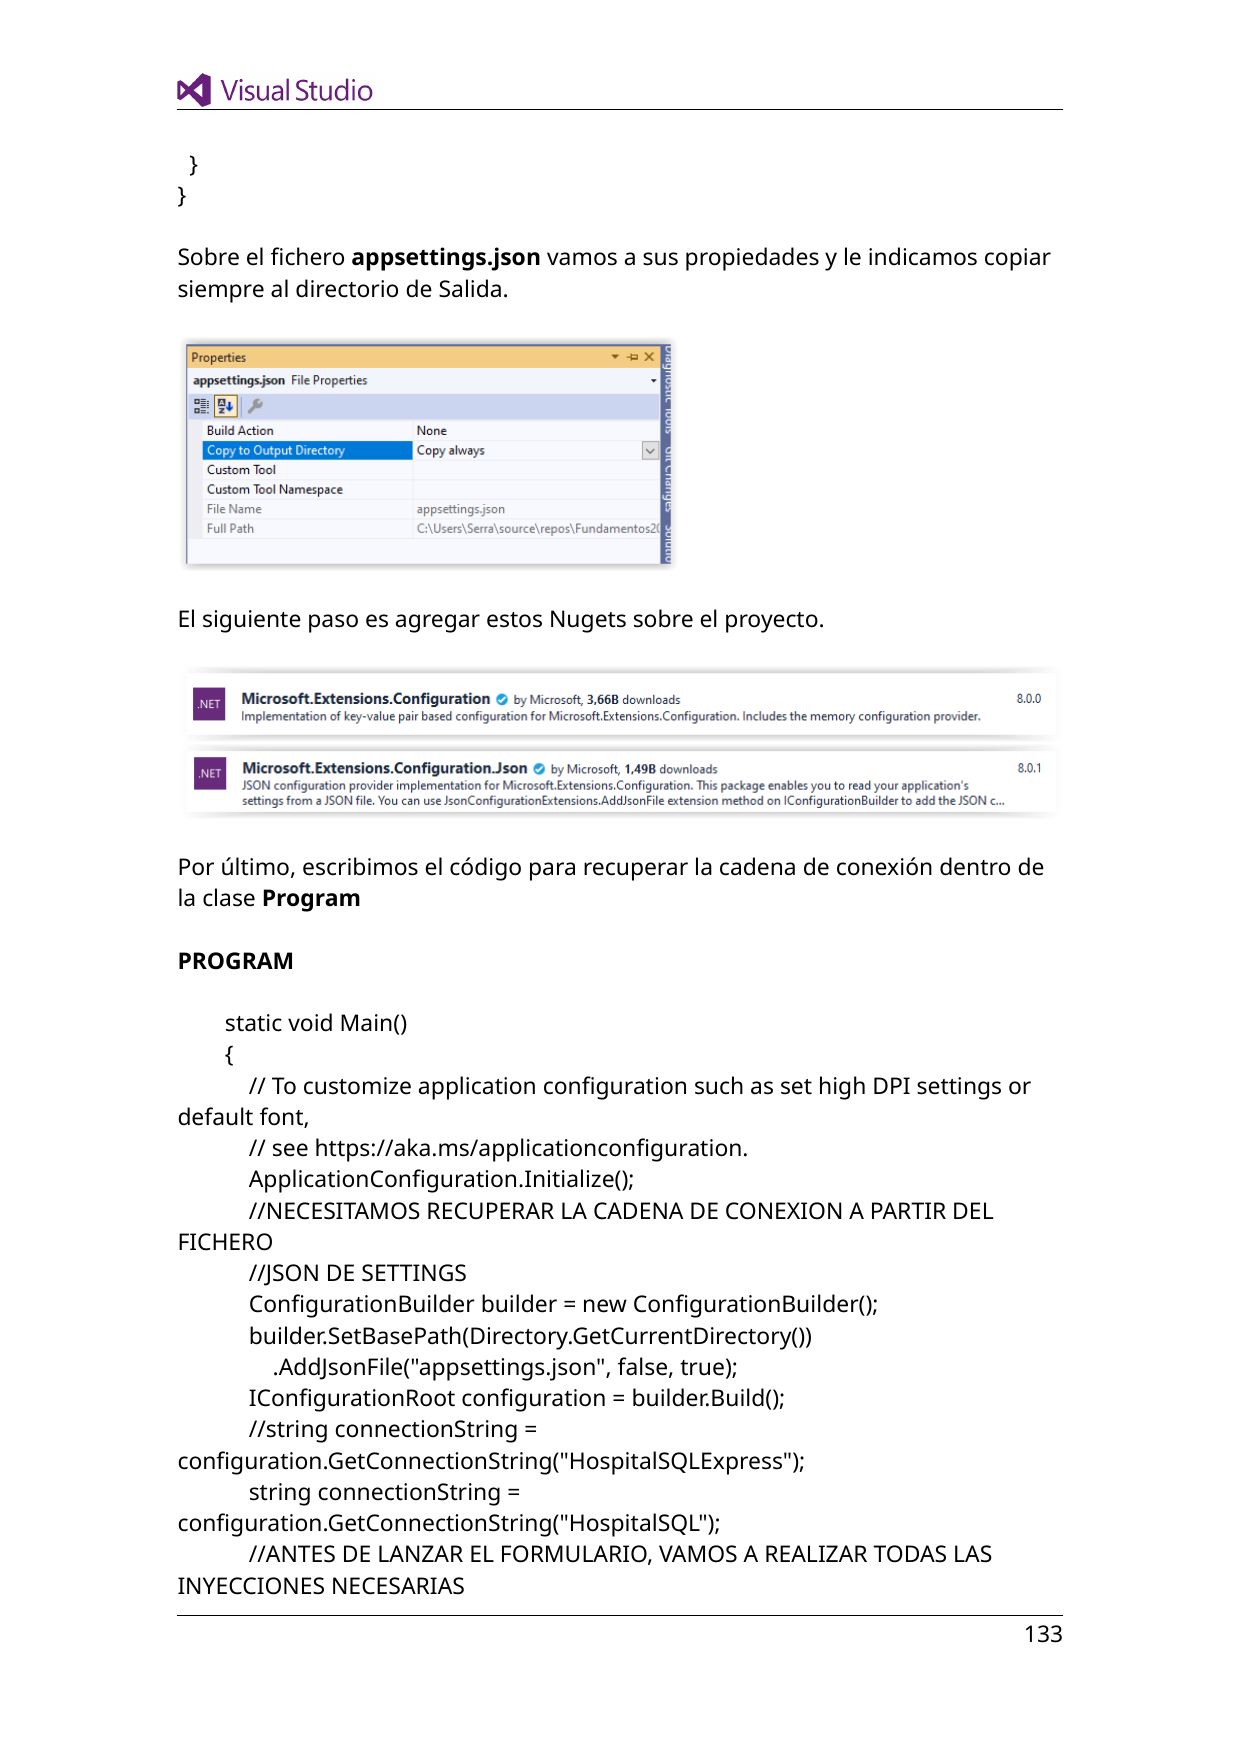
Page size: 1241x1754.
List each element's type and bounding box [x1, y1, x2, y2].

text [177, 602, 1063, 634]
picture [177, 335, 679, 572]
picture [177, 73, 375, 107]
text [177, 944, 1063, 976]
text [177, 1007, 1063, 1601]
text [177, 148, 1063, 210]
picture [177, 665, 1063, 820]
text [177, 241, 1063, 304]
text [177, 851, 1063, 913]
